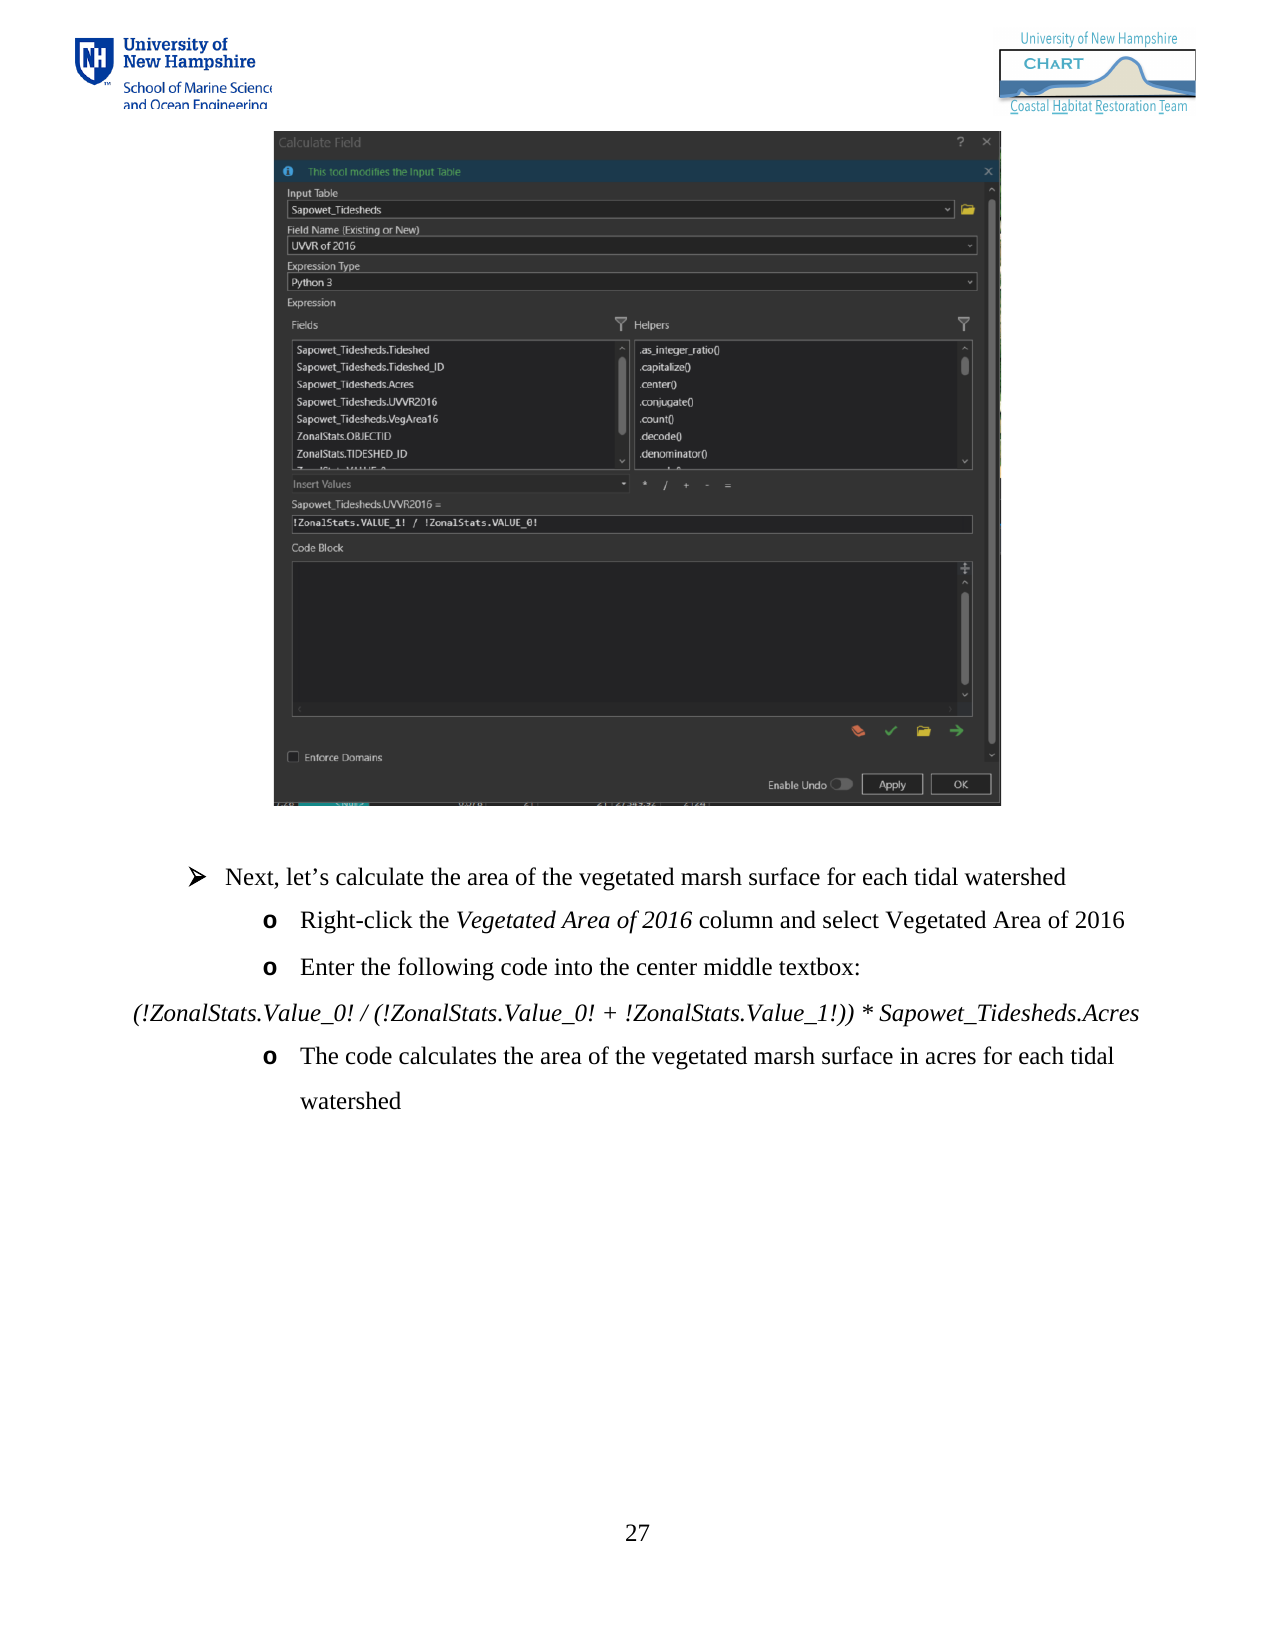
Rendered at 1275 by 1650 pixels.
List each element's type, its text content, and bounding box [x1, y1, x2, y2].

list Next, let’s calculate the area of the vegetated marsh surface for each tidal watershed [187, 862, 1200, 891]
list The code calculates the area of the vegetated marsh surface in acres for each tidal watershed [262, 1041, 1200, 1115]
list Enter the following code into the center middle textbox: [262, 952, 1200, 982]
text (!ZonalStats.Value_0! / (!ZonalStats.Value_0! + !ZonalStats.Value_1!)) * Sapowet_Tidesheds.Acres [75, 998, 1200, 1027]
picture [992, 27, 1196, 116]
list Right-click the Vegetated Area of 2016 column and select Vegetated Area of 2016 [262, 905, 1200, 936]
picture [75, 37, 272, 109]
picture [273, 131, 1002, 806]
